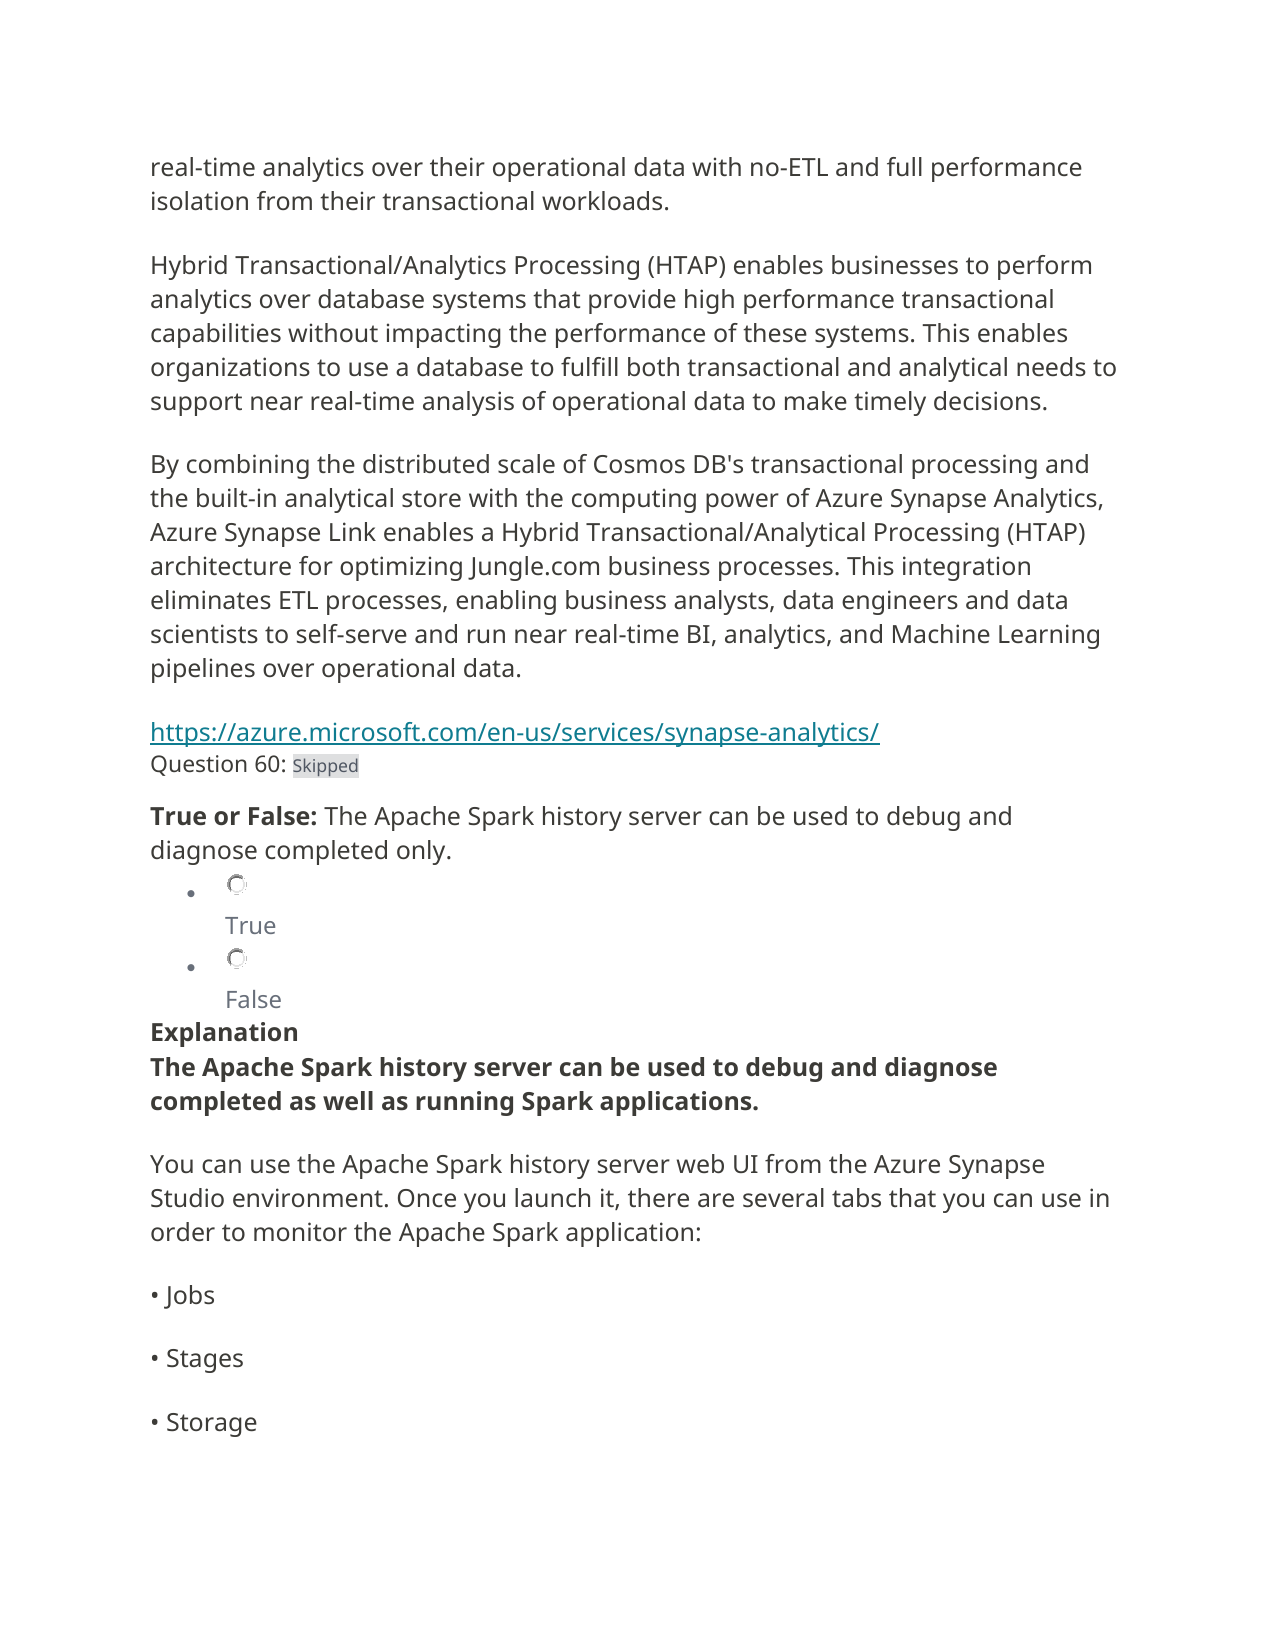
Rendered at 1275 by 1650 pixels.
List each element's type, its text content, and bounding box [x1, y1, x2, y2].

text • Stages [150, 1341, 1125, 1375]
list ​ [187, 867, 1125, 908]
text By combining the distributed scale of Cosmos DB's transactional processing and the built-in analytical store with the computing power of Azure Synapse Analytics, Azure Synapse Link enables a Hybrid Transactional/Analytical Processing (HTAP) architecture for optimizing Jungle.com business processes. This integration eliminates ETL processes, enabling business analysts, data engineers and data scientists to self-serve and run near real-time BI, analytics, and Machine Learning pipelines over operational data. [150, 447, 1125, 685]
list ​ [187, 941, 1125, 982]
text The Apache Spark history server can be used to debug and diagnose completed as well as running Spark applications. [150, 1049, 1125, 1117]
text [150, 150, 1125, 218]
text True [225, 908, 1125, 941]
subtitle Explanation [150, 1015, 1125, 1049]
text • Jobs [150, 1278, 1125, 1312]
text https://azure.microsoft.com/en-us/services/synapse-analytics/ [150, 714, 1125, 748]
text • Storage [150, 1404, 1125, 1438]
text You can use the Apache Spark history server web UI from the Azure Synapse Studio environment. Once you launch it, there are several tabs that you can use in order to monitor the Apache Spark application: [150, 1146, 1125, 1249]
text False [225, 982, 1125, 1015]
text Hybrid Transactional/Analytics Processing (HTAP) enables businesses to perform analytics over database systems that provide high performance transactional capabilities without impacting the performance of these systems. This enables organizations to use a database to fulfill both transactional and analytical needs to support near real-time analysis of operational data to make timely decisions. [150, 247, 1125, 418]
text True or False: The Apache Spark history server can be used to debug and diagnose completed only. [150, 799, 1125, 867]
text Question 60: Skipped [150, 748, 1125, 780]
